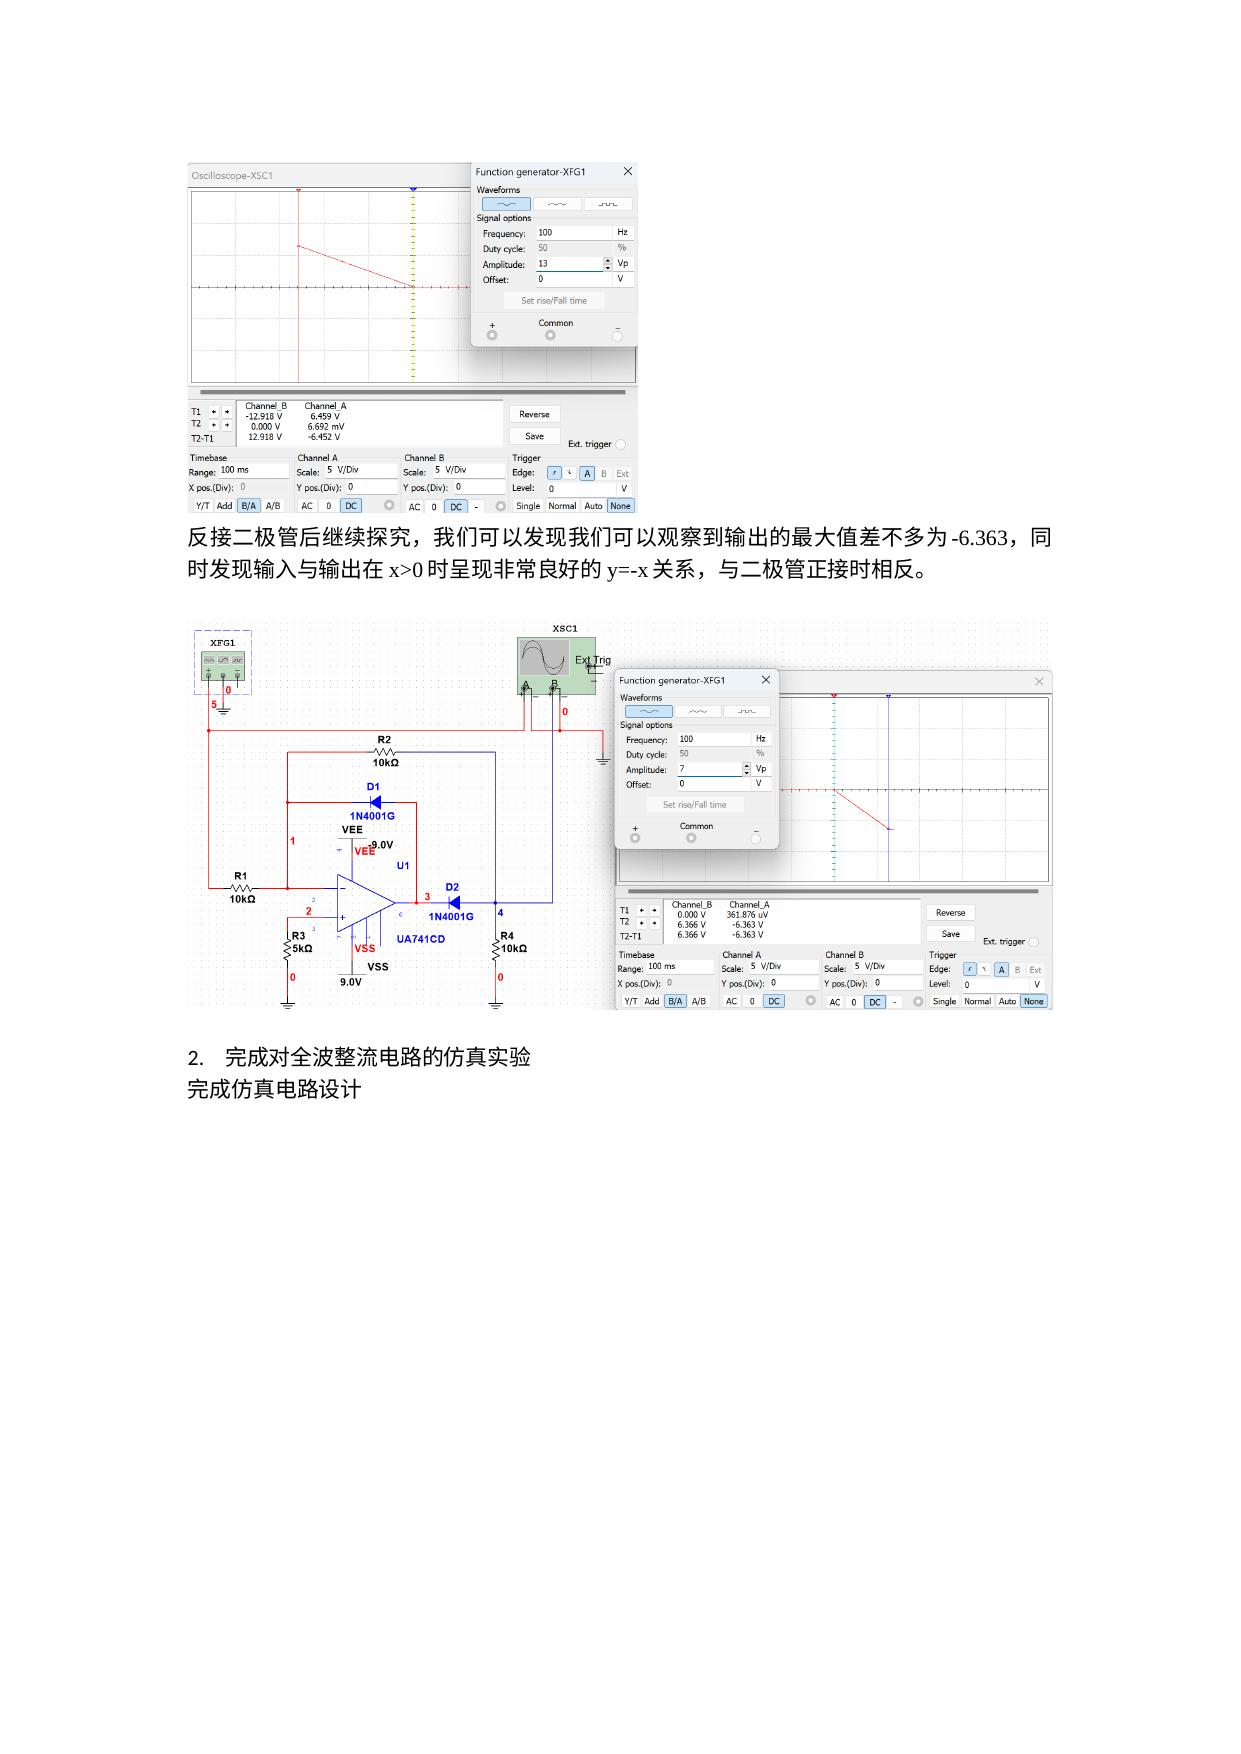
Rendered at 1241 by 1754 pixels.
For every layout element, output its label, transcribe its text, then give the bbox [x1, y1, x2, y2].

text 反接二极管后继续探究，我们可以发现我们可以观察到输出的最大值差不多为-6.363，同时发现输入与输出在x>0时呈现非常良好的y=-x关系，与二极管正接时相反。 [187, 519, 1053, 584]
picture [187, 617, 1053, 1010]
list 完成对全波整流电路的仿真实验 [187, 1039, 1053, 1072]
text 完成仿真电路设计 [187, 1072, 1053, 1104]
picture [187, 162, 638, 513]
